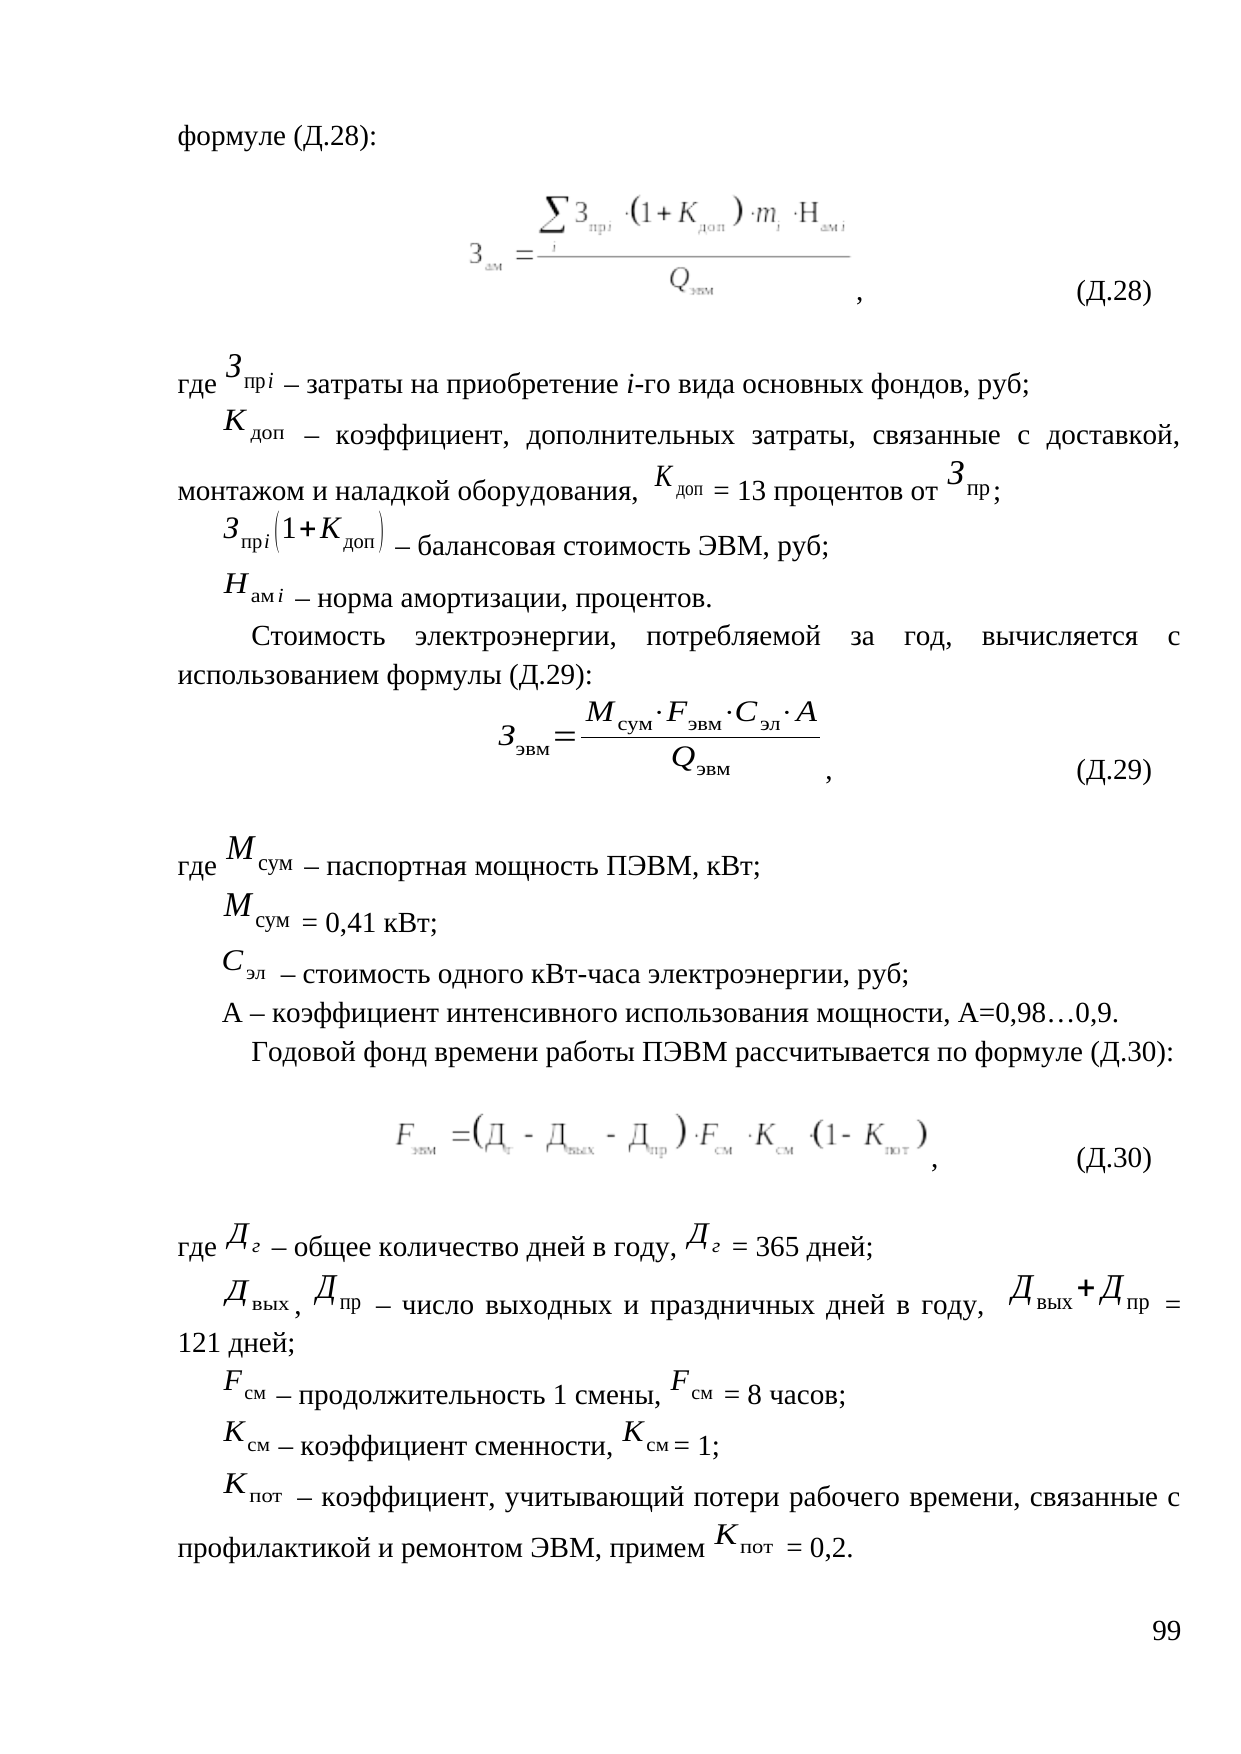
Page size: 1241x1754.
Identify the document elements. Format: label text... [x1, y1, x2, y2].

text – норма амортизации, процентов. [177, 567, 1181, 613]
text – балансовая стоимость ЭВМ, руб; [177, 509, 1181, 562]
text – коэффициент, дополнительных затраты, связанные с доставкой, монтажом и наладкой оборудования, = 13 процентов от ; [177, 403, 1181, 506]
text – коэффициент, учитывающий потери рабочего времени, связанные с профилактикой и ремонтом ЭВМ, примем = 0,2. [177, 1467, 1181, 1564]
text , (Д.29) [177, 695, 1181, 785]
text , (Д.28) [177, 192, 1181, 307]
text Годовой фонд времени работы ПЭВМ рассчитывается по формуле (Д.30): [177, 1034, 1181, 1067]
text – продолжительность 1 смены, = 8 часов; [177, 1364, 1181, 1410]
text Стоимость электроэнергии, потребляемой за год, вычисляется с использованием формулы (Д.29): [177, 618, 1181, 690]
text где – паспортная мощность ПЭВМ, кВт; [177, 829, 1181, 881]
text где – затраты на приобретение i-го вида основных фондов, руб; [177, 347, 1181, 399]
text А – коэффициент интенсивного использования мощности, А=0,98…0,9. [177, 995, 1181, 1029]
text , – число выходных и праздничных дней в году, = 121 дней; [177, 1268, 1181, 1359]
text – коэффициент сменности, = 1; [177, 1415, 1181, 1462]
text = 0,41 кВт; [177, 886, 1181, 939]
text , (Д.30) [177, 1111, 1181, 1173]
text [177, 118, 1181, 152]
text где – общее количество дней в году, = 365 дней; [177, 1217, 1181, 1263]
text – стоимость одного кВт-часа электроэнергии, руб; [177, 944, 1181, 990]
